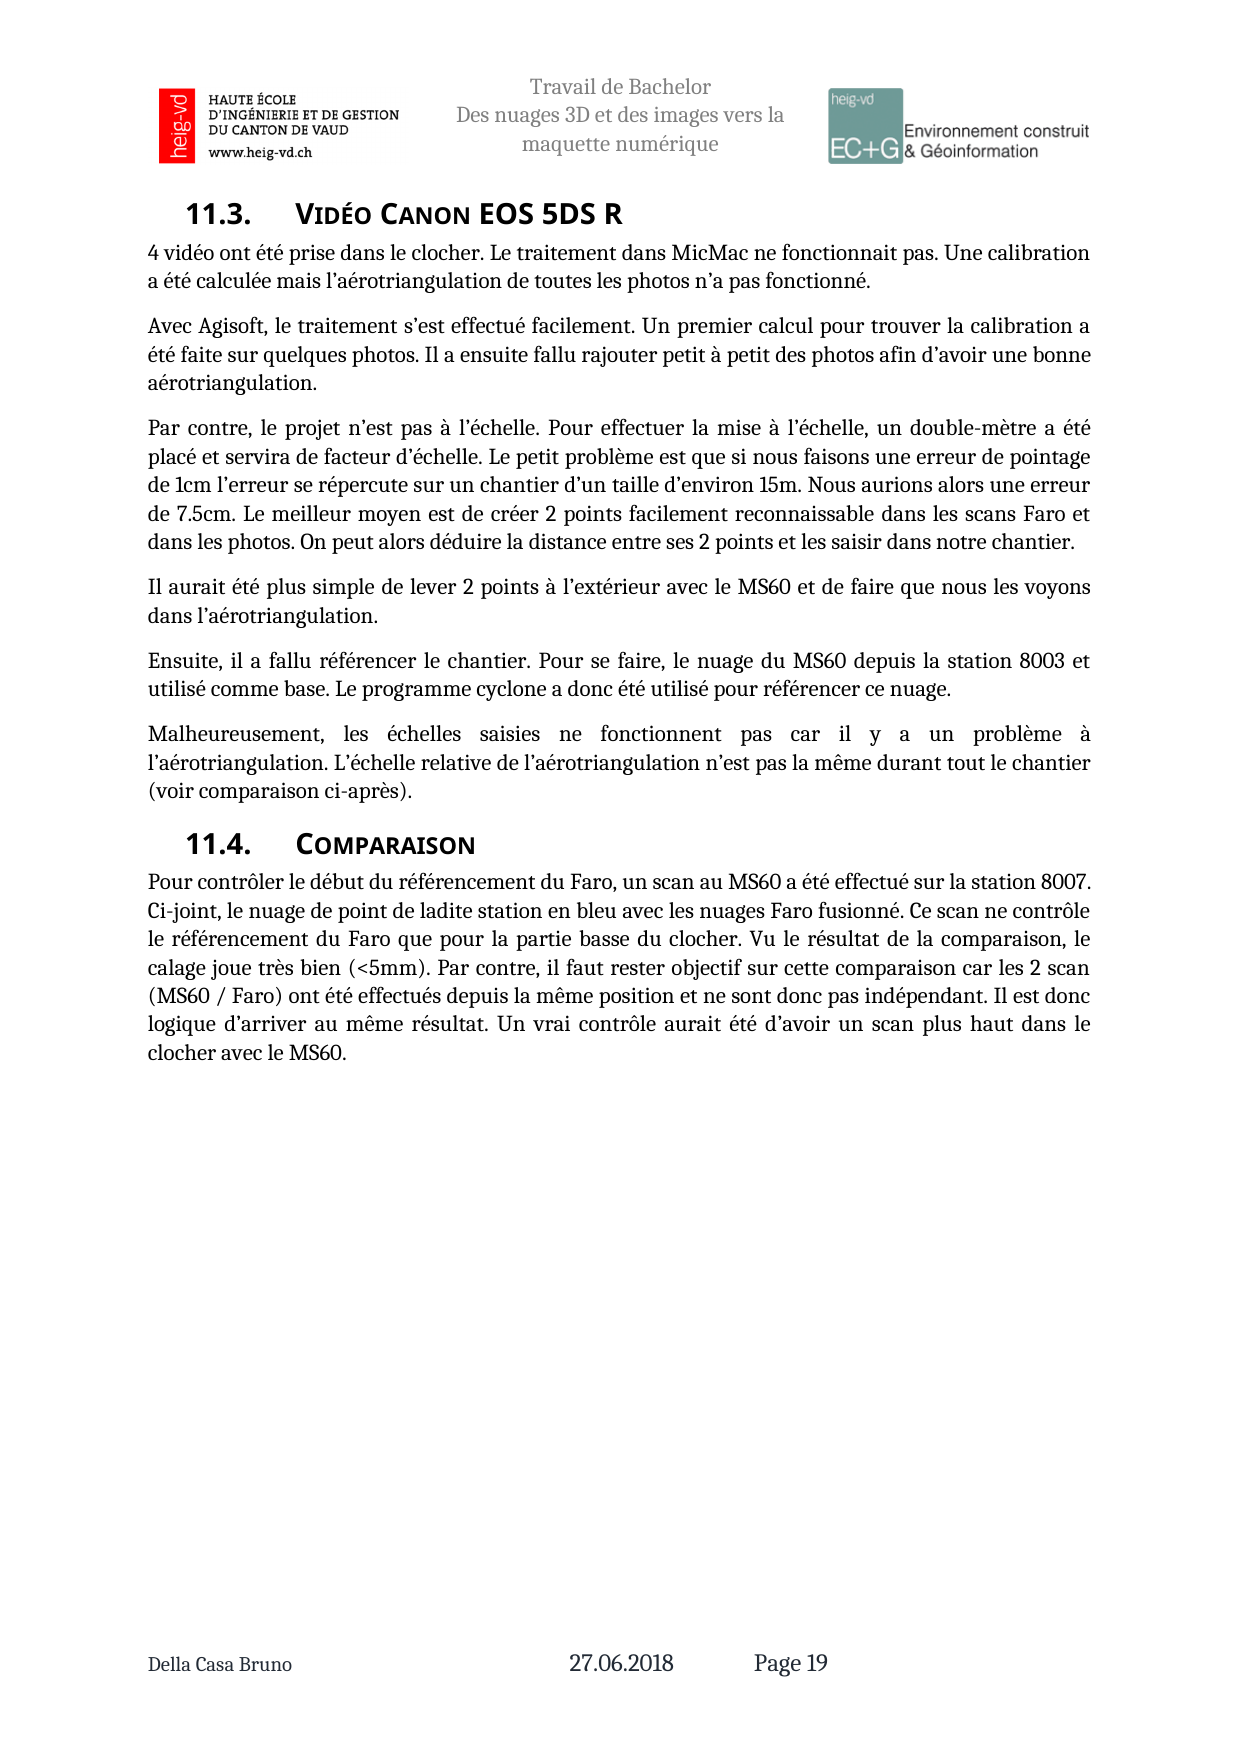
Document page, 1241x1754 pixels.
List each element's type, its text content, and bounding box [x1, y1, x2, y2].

picture [147, 87, 410, 165]
text Par contre, le projet n’est pas à l’échelle. Pour effectuer la mise à l’échelle, un double-mètre a été placé et servira de facteur d’échelle. Le petit problème est que si nous faisons une erreur de pointage de 1cm l’erreur se répercute sur un chantier d’un taille d’environ 15m. Nous aurions alors une erreur de 7.5cm. Le meilleur moyen est de créer 2 points facilement reconnaissable dans les scans Faro et dans les photos. On peut alors déduire la distance entre ses 2 points et les saisir dans notre chantier. [148, 415, 1093, 555]
picture [827, 87, 1093, 165]
subtitle Comparaison [185, 823, 1093, 863]
subtitle Vidéo Canon EOS 5DS R [185, 194, 1093, 233]
text Pour contrôler le début du référencement du Faro, un scan au MS60 a été effectué sur la station 8007. Ci-joint, le nuage de point de ladite station en bleu avec les nuages Faro fusionné. Ce scan ne contrôle le référencement du Faro que pour la partie basse du clocher. Vu le résultat de la comparaison, le calage joue très bien (<5mm). Par contre, il faut rester objectif sur cette comparaison car les 2 scan (MS60 / Faro) ont été effectués depuis la même position et ne sont donc pas indépendant. Il est donc logique d’arriver au même résultat. Un vrai contrôle aurait été d’avoir un scan plus haut dans le clocher avec le MS60. [148, 869, 1093, 1066]
text Ensuite, il a fallu référencer le chantier. Pour se faire, le nuage du MS60 depuis la station 8003 et utilisé comme base. Le programme cyclone a donc été utilisé pour référencer ce nuage. [148, 647, 1093, 702]
text 4 vidéo ont été prise dans le clocher. Le traitement dans MicMac ne fonctionnait pas. Une calibration a été calculée mais l’aérotriangulation de toutes les photos n’a pas fonctionné. [148, 239, 1093, 294]
text Malheureusement, les échelles saisies ne fonctionnent pas car il y a un problème à l’aérotriangulation. L’échelle relative de l’aérotriangulation n’est pas la même durant tout le chantier (voir comparaison ci-après). [148, 721, 1093, 804]
text Avec Agisoft, le traitement s’est effectué facilement. Un premier calcul pour trouver la calibration a été faite sur quelques photos. Il a ensuite fallu rajouter petit à petit des photos afin d’avoir une bonne aérotriangulation. [148, 313, 1093, 396]
text Il aurait été plus simple de lever 2 points à l’extérieur avec le MS60 et de faire que nous les voyons dans l’aérotriangulation. [148, 574, 1093, 629]
